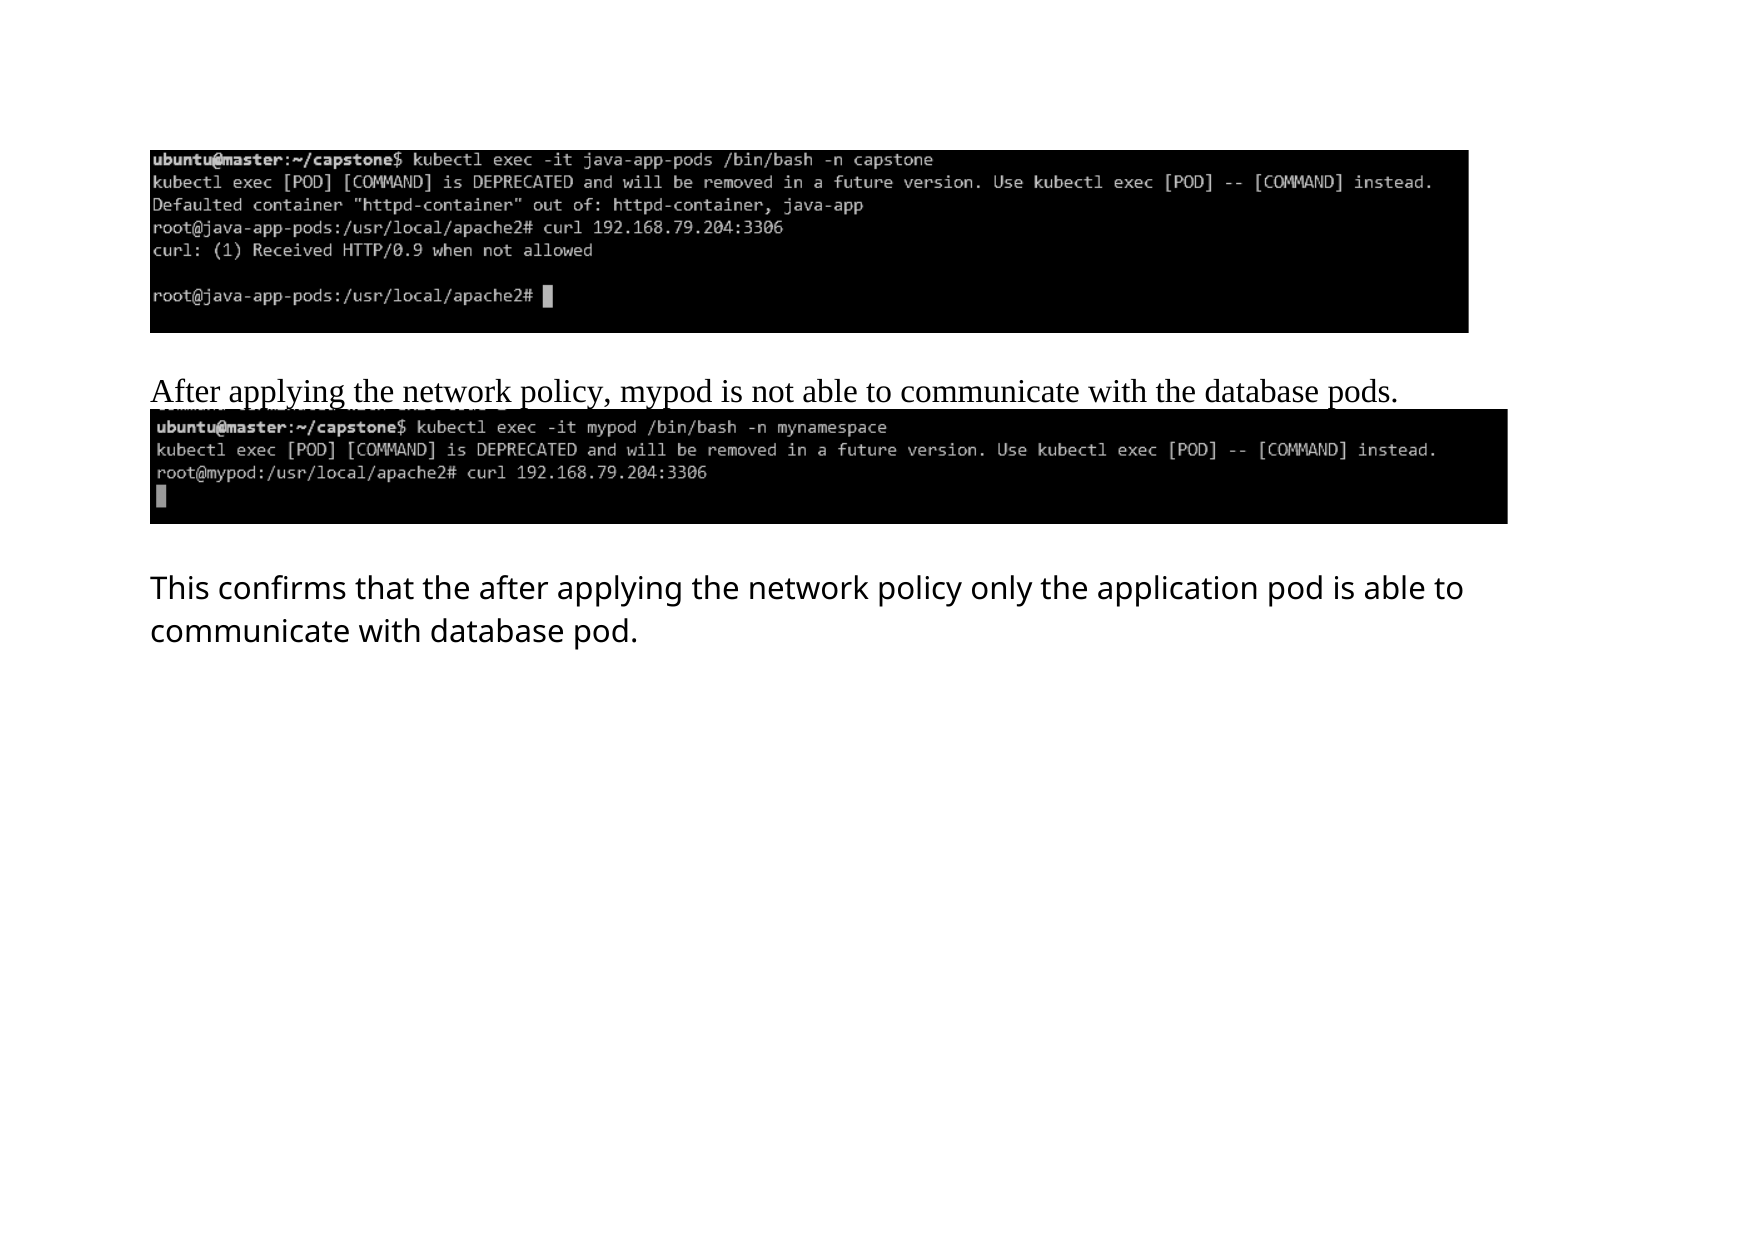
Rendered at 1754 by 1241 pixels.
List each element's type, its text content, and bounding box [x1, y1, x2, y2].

text This confirms that the after applying the network policy only the application pod is able to communicate with database pod. [150, 566, 1604, 651]
picture [150, 150, 1469, 333]
picture [150, 409, 1508, 524]
text After applying the network policy, mypod is not able to communicate with the database pods. [150, 371, 1604, 410]
